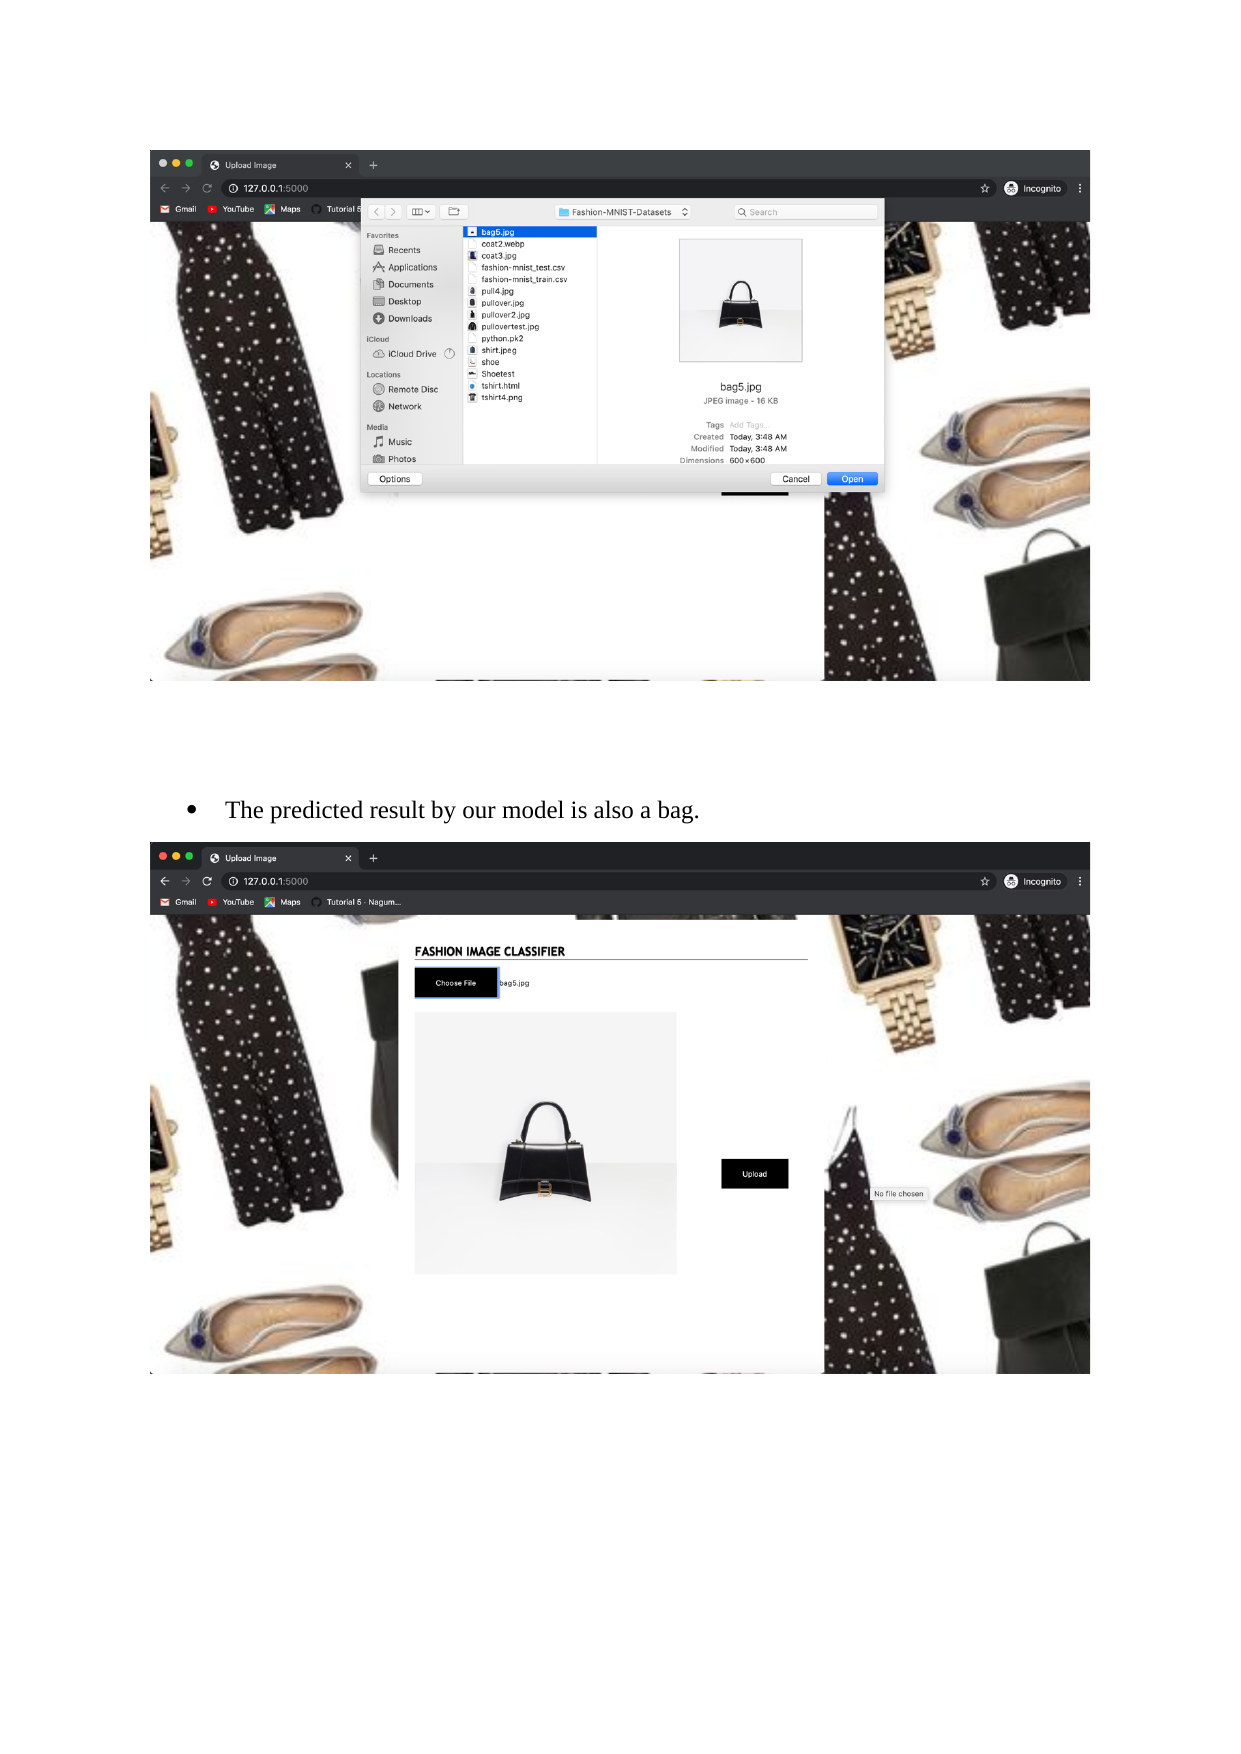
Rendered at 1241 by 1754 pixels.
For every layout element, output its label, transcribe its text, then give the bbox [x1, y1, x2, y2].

picture [150, 842, 1091, 1374]
picture [150, 150, 1091, 681]
list The predicted result by our model is also a bag. [187, 795, 1090, 824]
